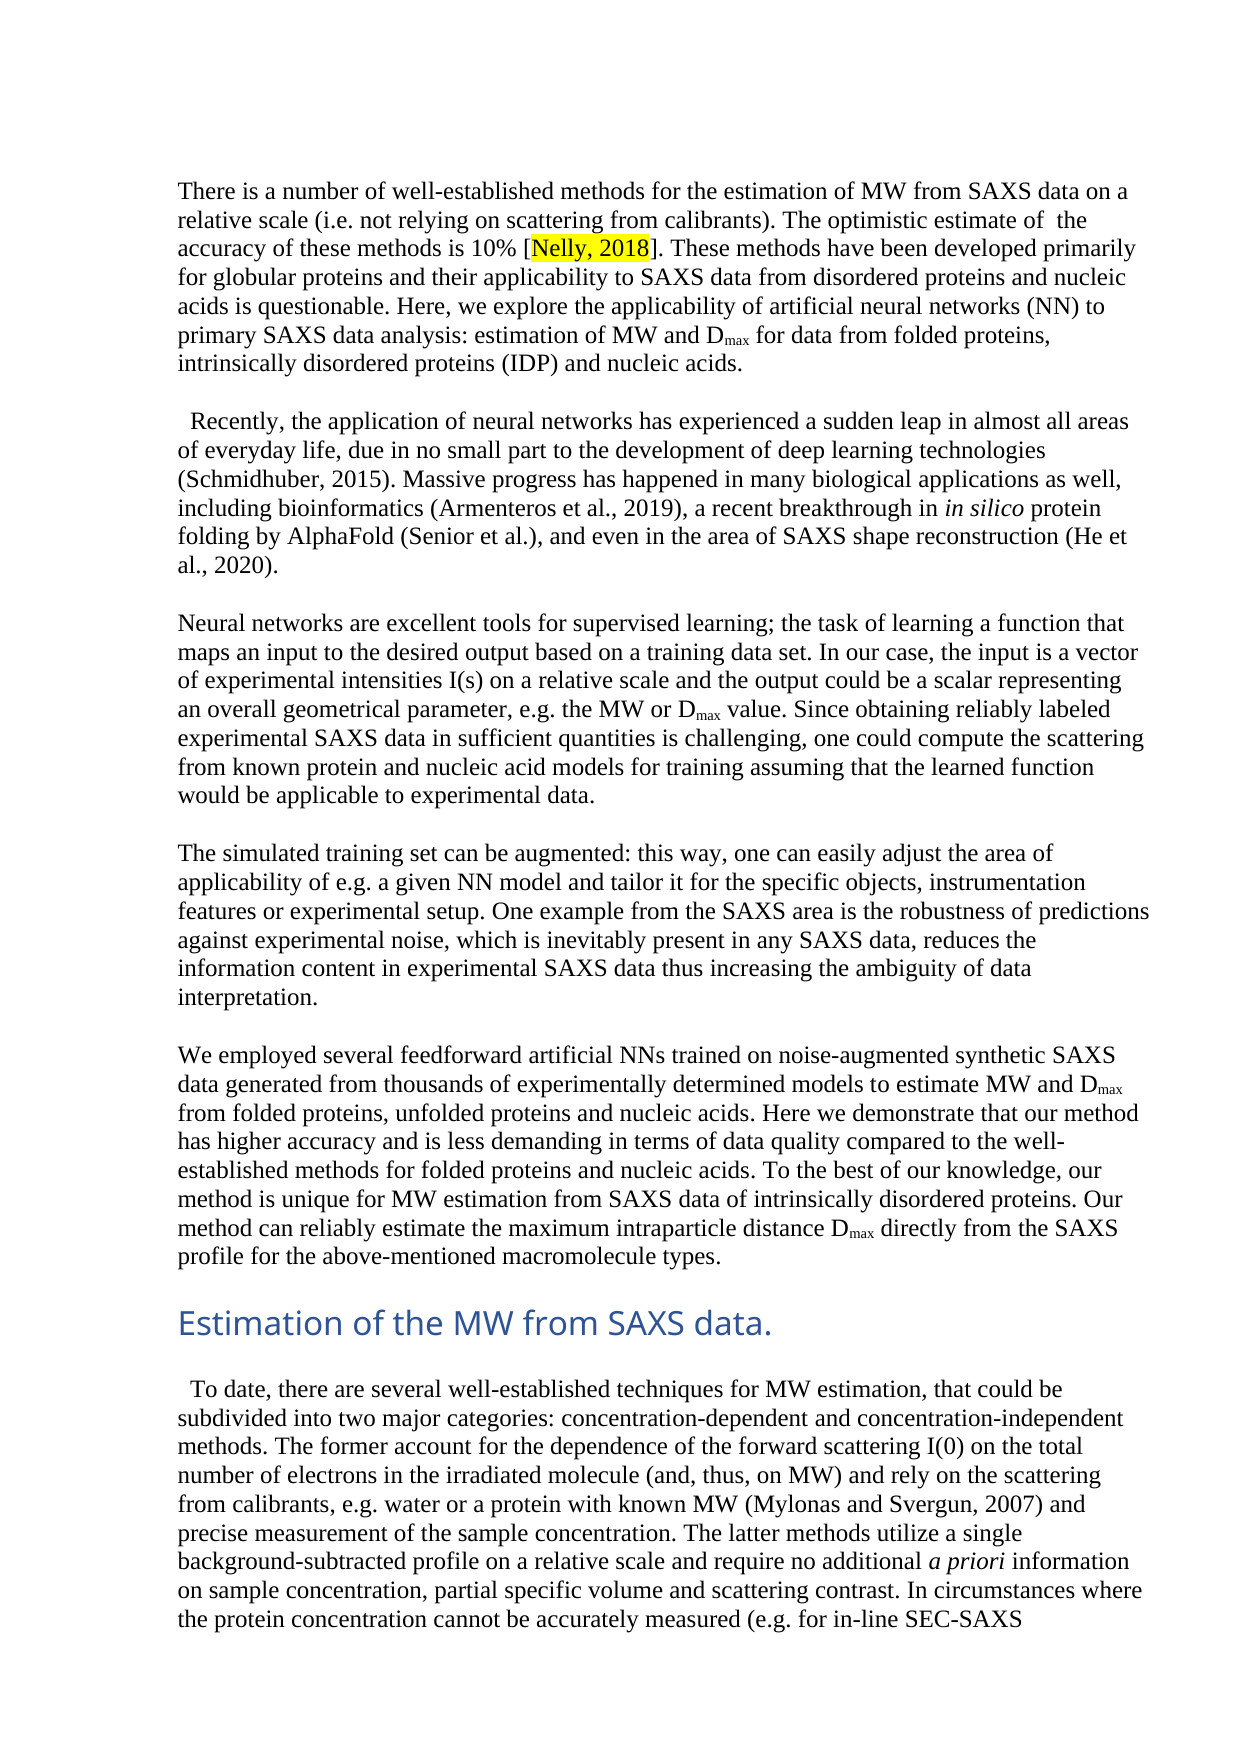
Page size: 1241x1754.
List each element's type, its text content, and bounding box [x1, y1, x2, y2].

text We employed several feedforward artificial NNs trained on noise-augmented synthetic SAXS data generated from thousands of experimentally determined models to estimate MW and Dmax from folded proteins, unfolded proteins and nucleic acids. Here we demonstrate that our method has higher accuracy and is less demanding in terms of data quality compared to the well-established methods for folded proteins and nucleic acids. To the best of our knowledge, our method is unique for MW estimation from SAXS data of intrinsically disordered proteins. Our method can reliably estimate the maximum intraparticle distance Dmax directly from the SAXS profile for the above-mentioned macromolecule types. [177, 1040, 1152, 1270]
text There is a number of well-established methods for the estimation of MW from SAXS data on a relative scale (i.e. not relying on scattering from calibrants). The optimistic estimate of the accuracy of these methods is 10% [Nelly, 2018]. These methods have been developed primarily for globular proteins and their applicability to SAXS data from disordered proteins and nucleic acids is questionable. Here, we explore the applicability of artificial neural networks (NN) to primary SAXS data analysis: estimation of MW and Dmax for data from folded proteins, intrinsically disordered proteins (IDP) and nucleic acids. [177, 176, 1152, 377]
text The simulated training set can be augmented: this way, one can easily adjust the area of applicability of e.g. a given NN model and tailor it for the specific objects, instrumentation features or experimental setup. One example from the SAXS area is the robustness of predictions against experimental noise, which is inevitably present in any SAXS data, reduces the information content in experimental SAXS data thus increasing the ambiguity of data interpretation. [177, 838, 1152, 1011]
text Recently, the application of neural networks has experienced a sudden leap in almost all areas of everyday life, due in no small part to the development of deep learning technologies (Schmidhuber, 2015). Massive progress has happened in many biological applications as well, including bioinformatics (Armenteros et al., 2019), a recent breakthrough in in silico protein folding by AlphaFold (Senior et al.), and even in the area of SAXS shape reconstruction (He et al., 2020). [177, 406, 1152, 579]
text Neural networks are excellent tools for supervised learning; the task of learning a function that maps an input to the desired output based on a training data set. In our case, the input is a vector of experimental intensities I(s) on a relative scale and the output could be a scalar representing an overall geometrical parameter, e.g. the MW or Dmax value. Since obtaining reliably labeled experimental SAXS data in sufficient quantities is challenging, one could compute the scattering from known protein and nucleic acid models for training assuming that the learned function would be applicable to experimental data. [595, 608, 1152, 809]
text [177, 1374, 1152, 1633]
subtitle Estimation of the MW from SAXS data. [177, 1299, 1152, 1345]
